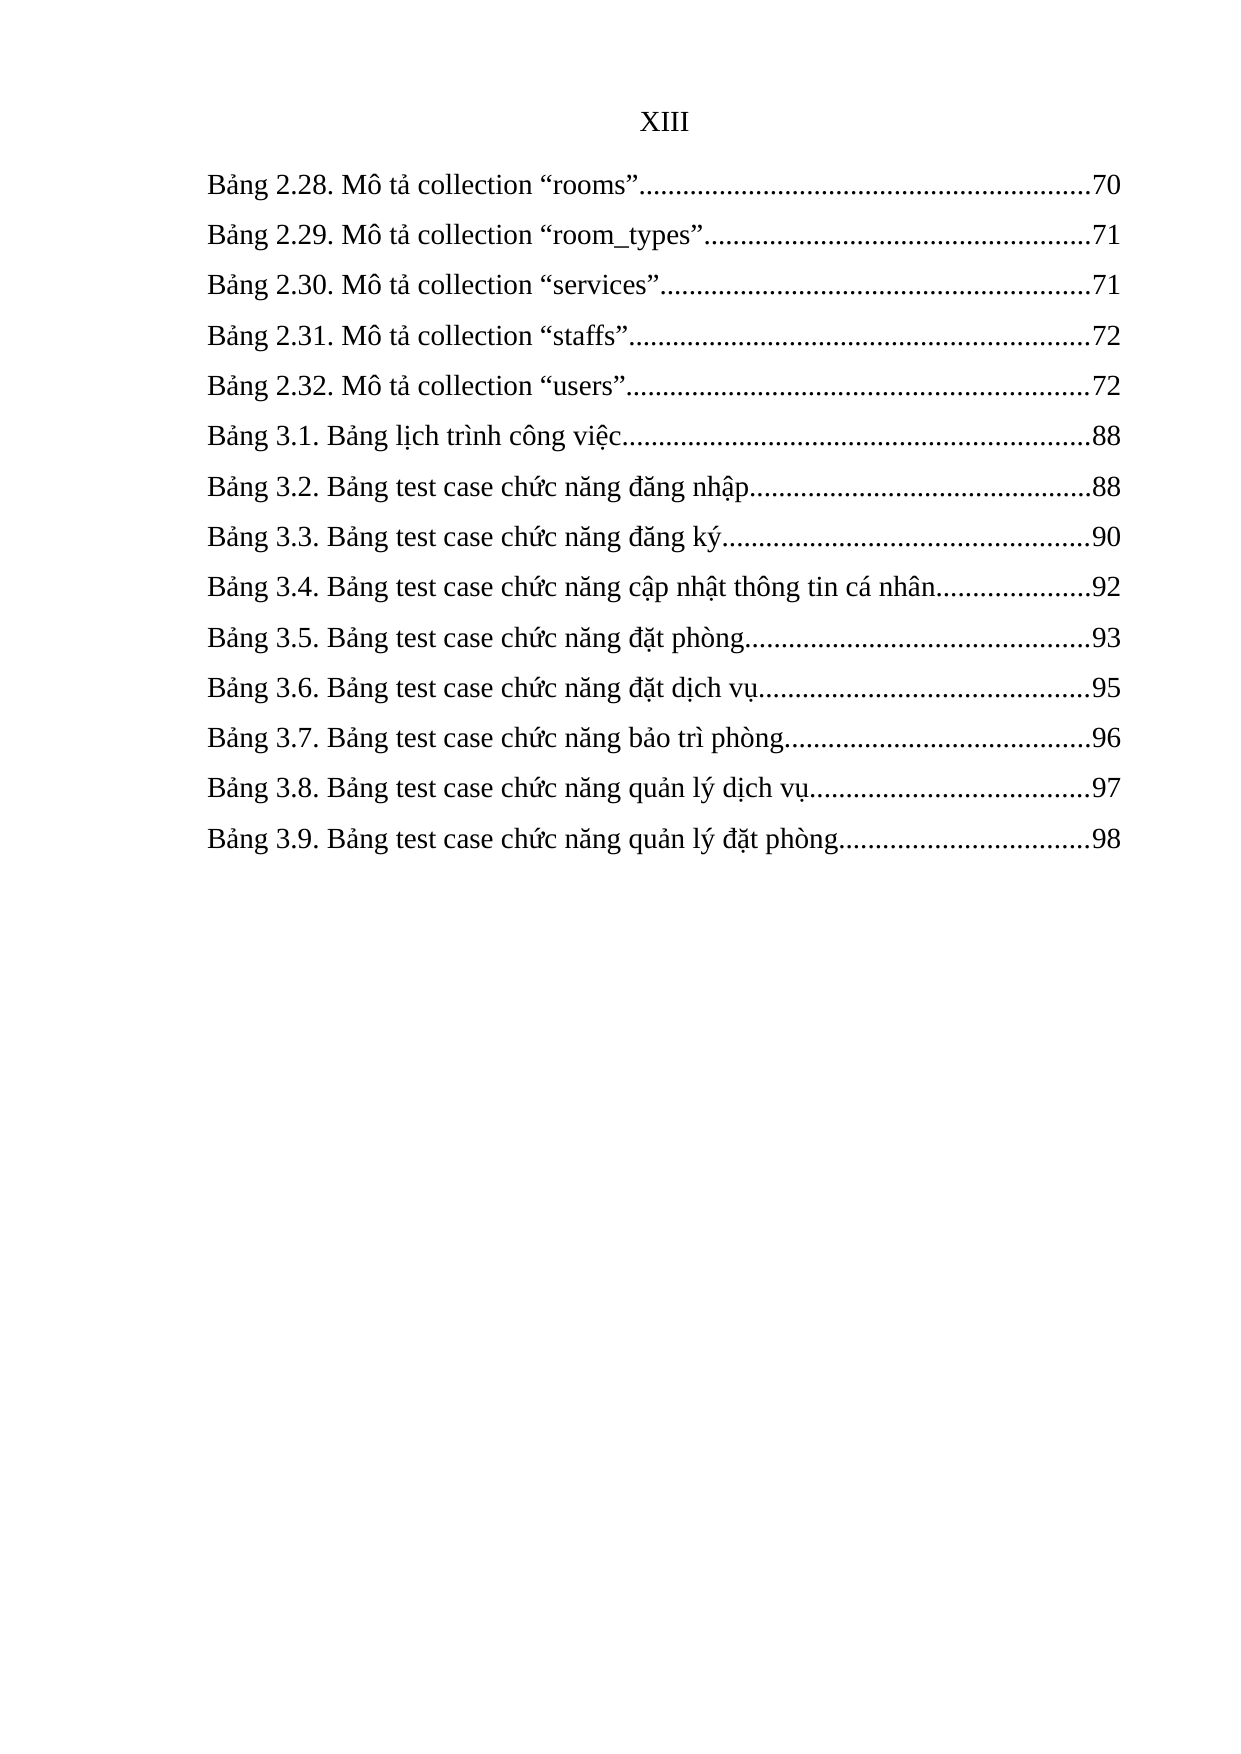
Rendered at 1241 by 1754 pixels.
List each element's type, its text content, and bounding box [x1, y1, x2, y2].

text Bảng 3.5. Bảng test case chức năng đặt phòng 93 [207, 620, 1122, 653]
text Bảng 3.7. Bảng test case chức năng bảo trì phòng 96 [207, 720, 1122, 754]
text Bảng 2.29. Mô tả collection “room_types” 71 [207, 217, 1122, 251]
text Bảng 2.30. Mô tả collection “services” 71 [207, 267, 1122, 301]
text Bảng 3.2. Bảng test case chức năng đăng nhập 88 [207, 469, 1122, 502]
text Bảng 2.31. Mô tả collection “staffs” 72 [207, 318, 1122, 351]
text Bảng 3.4. Bảng test case chức năng cập nhật thông tin cá nhân 92 [207, 569, 1122, 603]
text Bảng 3.8. Bảng test case chức năng quản lý dịch vụ 97 [207, 771, 1122, 804]
text Bảng 3.6. Bảng test case chức năng đặt dịch vụ 95 [207, 670, 1122, 703]
text Bảng 2.32. Mô tả collection “users” 72 [207, 368, 1122, 402]
text Bảng 2.28. Mô tả collection “rooms” 70 [207, 167, 1122, 200]
text Bảng 3.3. Bảng test case chức năng đăng ký 90 [207, 519, 1122, 553]
text Bảng 3.9. Bảng test case chức năng quản lý đặt phòng 98 [207, 821, 1122, 854]
text Bảng 3.1. Bảng lịch trình công việc 88 [207, 418, 1122, 452]
